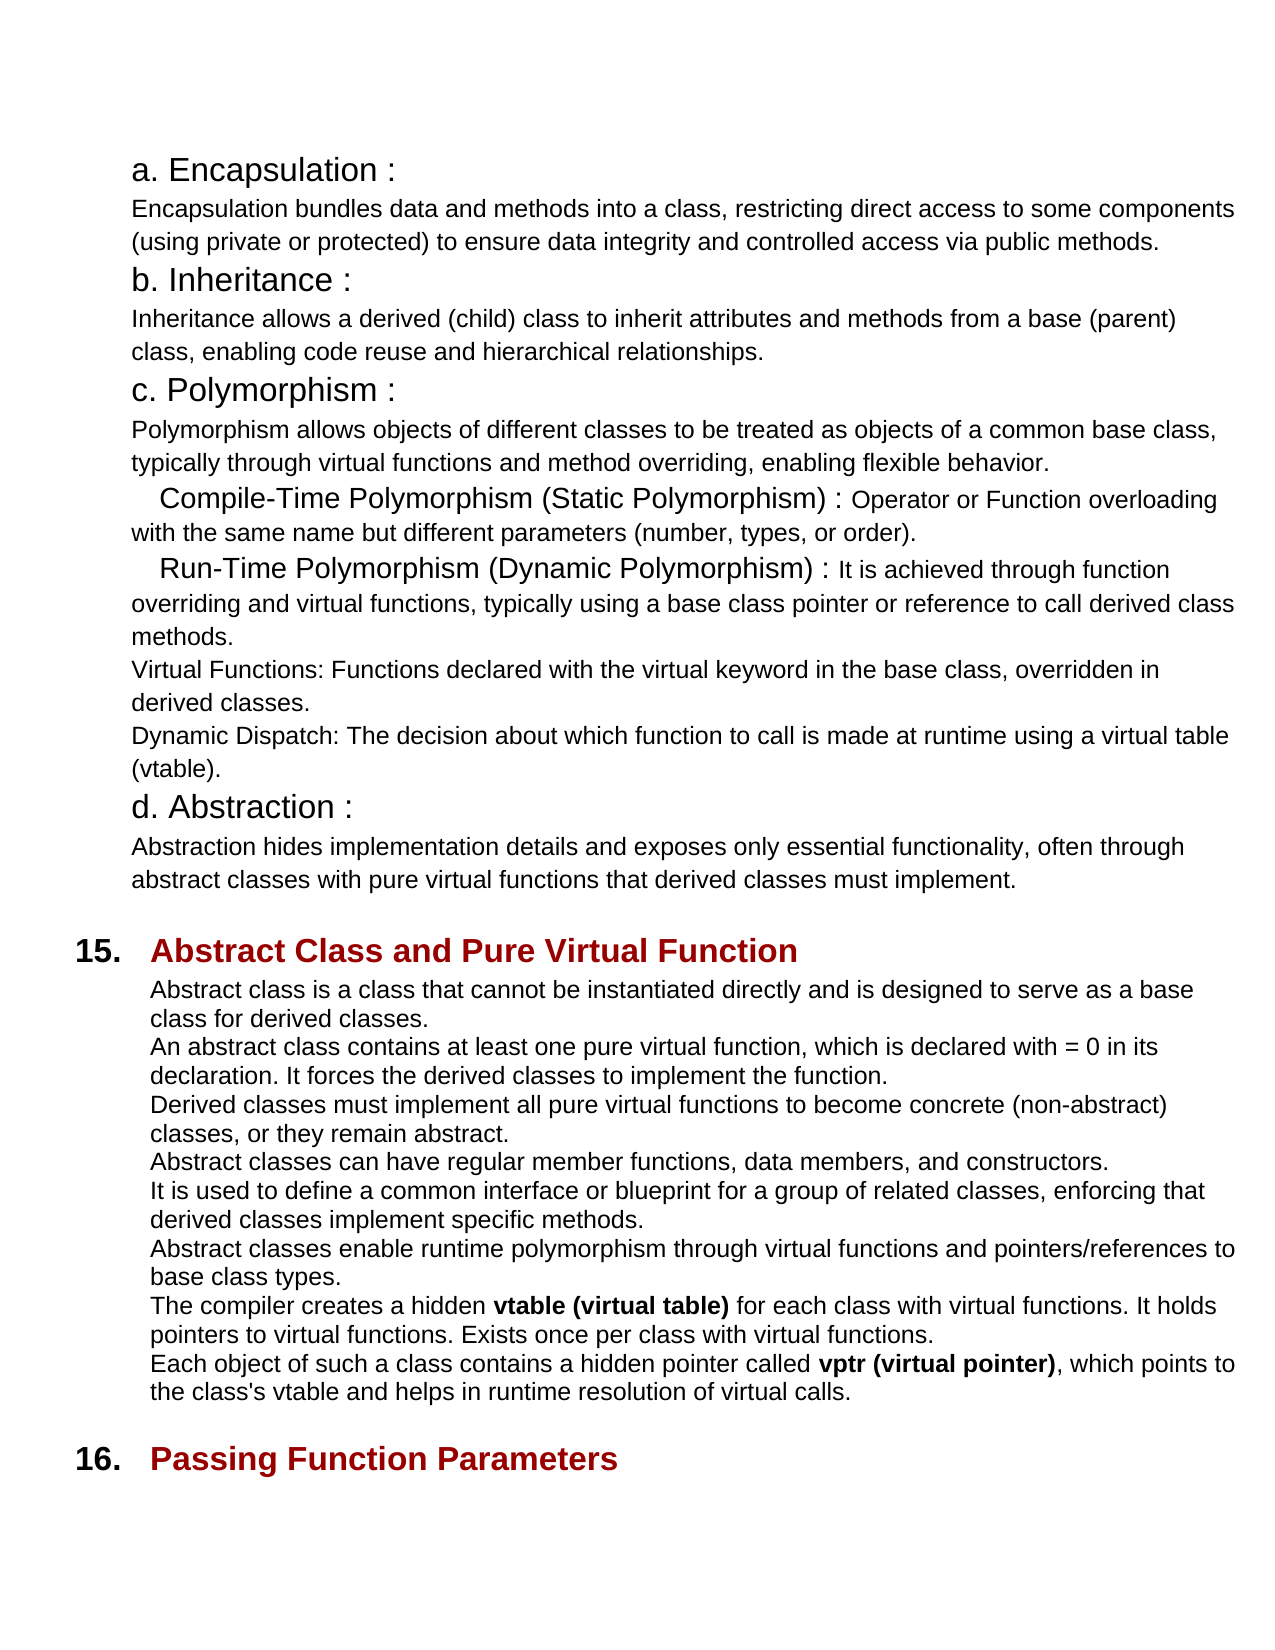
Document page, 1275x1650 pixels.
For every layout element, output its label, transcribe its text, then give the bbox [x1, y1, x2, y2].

text Run-Time Polymorphism (Dynamic Polymorphism) : It is achieved through function overriding and virtual functions, typically using a base class pointer or reference to call derived class methods. [131, 551, 1237, 651]
text Encapsulation bundles data and methods into a class, restricting direct access to some components (using private or protected) to ensure data integrity and controlled access via public methods. [131, 194, 1237, 256]
text The compiler creates a hidden vtable (virtual table) for each class with virtual functions. It holds pointers to virtual functions. Exists once per class with virtual functions. [150, 1291, 1237, 1348]
text Abstract classes can have regular member functions, data members, and constructors. [150, 1147, 1237, 1176]
text a. Encapsulation : [131, 150, 1237, 188]
text Virtual Functions: Functions declared with the virtual keyword in the base class, overridden in derived classes. [131, 655, 1237, 717]
list Abstract Class and Pure Virtual Function [75, 931, 1237, 969]
text Abstraction hides implementation details and exposes only essential functionality, often through abstract classes with pure virtual functions that derived classes must implement. [131, 832, 1237, 893]
text d. Abstraction : [131, 787, 1237, 826]
text Abstract classes enable runtime polymorphism through virtual functions and pointers/references to base class types. [150, 1233, 1237, 1291]
text Compile-Time Polymorphism (Static Polymorphism) : Operator or Function overloading with the same name but different parameters (number, types, or order). [131, 481, 1237, 547]
text Each object of such a class contains a hidden pointer called vptr (virtual pointer), which points to the class's vtable and helps in runtime resolution of virtual calls. [150, 1348, 1237, 1406]
text An abstract class contains at least one pure virtual function, which is declared with = 0 in its declaration. It forces the derived classes to implement the function. [150, 1032, 1237, 1090]
text c. Polymorphism : [131, 370, 1237, 409]
text Derived classes must implement all pure virtual functions to become concrete (non-abstract) classes, or they remain abstract. [150, 1090, 1237, 1147]
text Inheritance allows a derived (child) class to inherit attributes and methods from a base (parent) class, enabling code reuse and hierarchical relationships. [131, 304, 1237, 366]
text Abstract class is a class that cannot be instantiated directly and is designed to serve as a base class for derived classes. [150, 975, 1237, 1032]
list Passing Function Parameters [75, 1439, 1200, 1477]
text Polymorphism allows objects of different classes to be treated as objects of a common base class, typically through virtual functions and method overriding, enabling flexible behavior. [131, 414, 1237, 476]
text It is used to define a common interface or blueprint for a group of related classes, enforcing that derived classes implement specific methods. [150, 1176, 1237, 1233]
text b. Inheritance : [131, 260, 1237, 299]
text Dynamic Dispatch: The decision about which function to call is made at runtime using a virtual table (vtable). [131, 721, 1237, 783]
